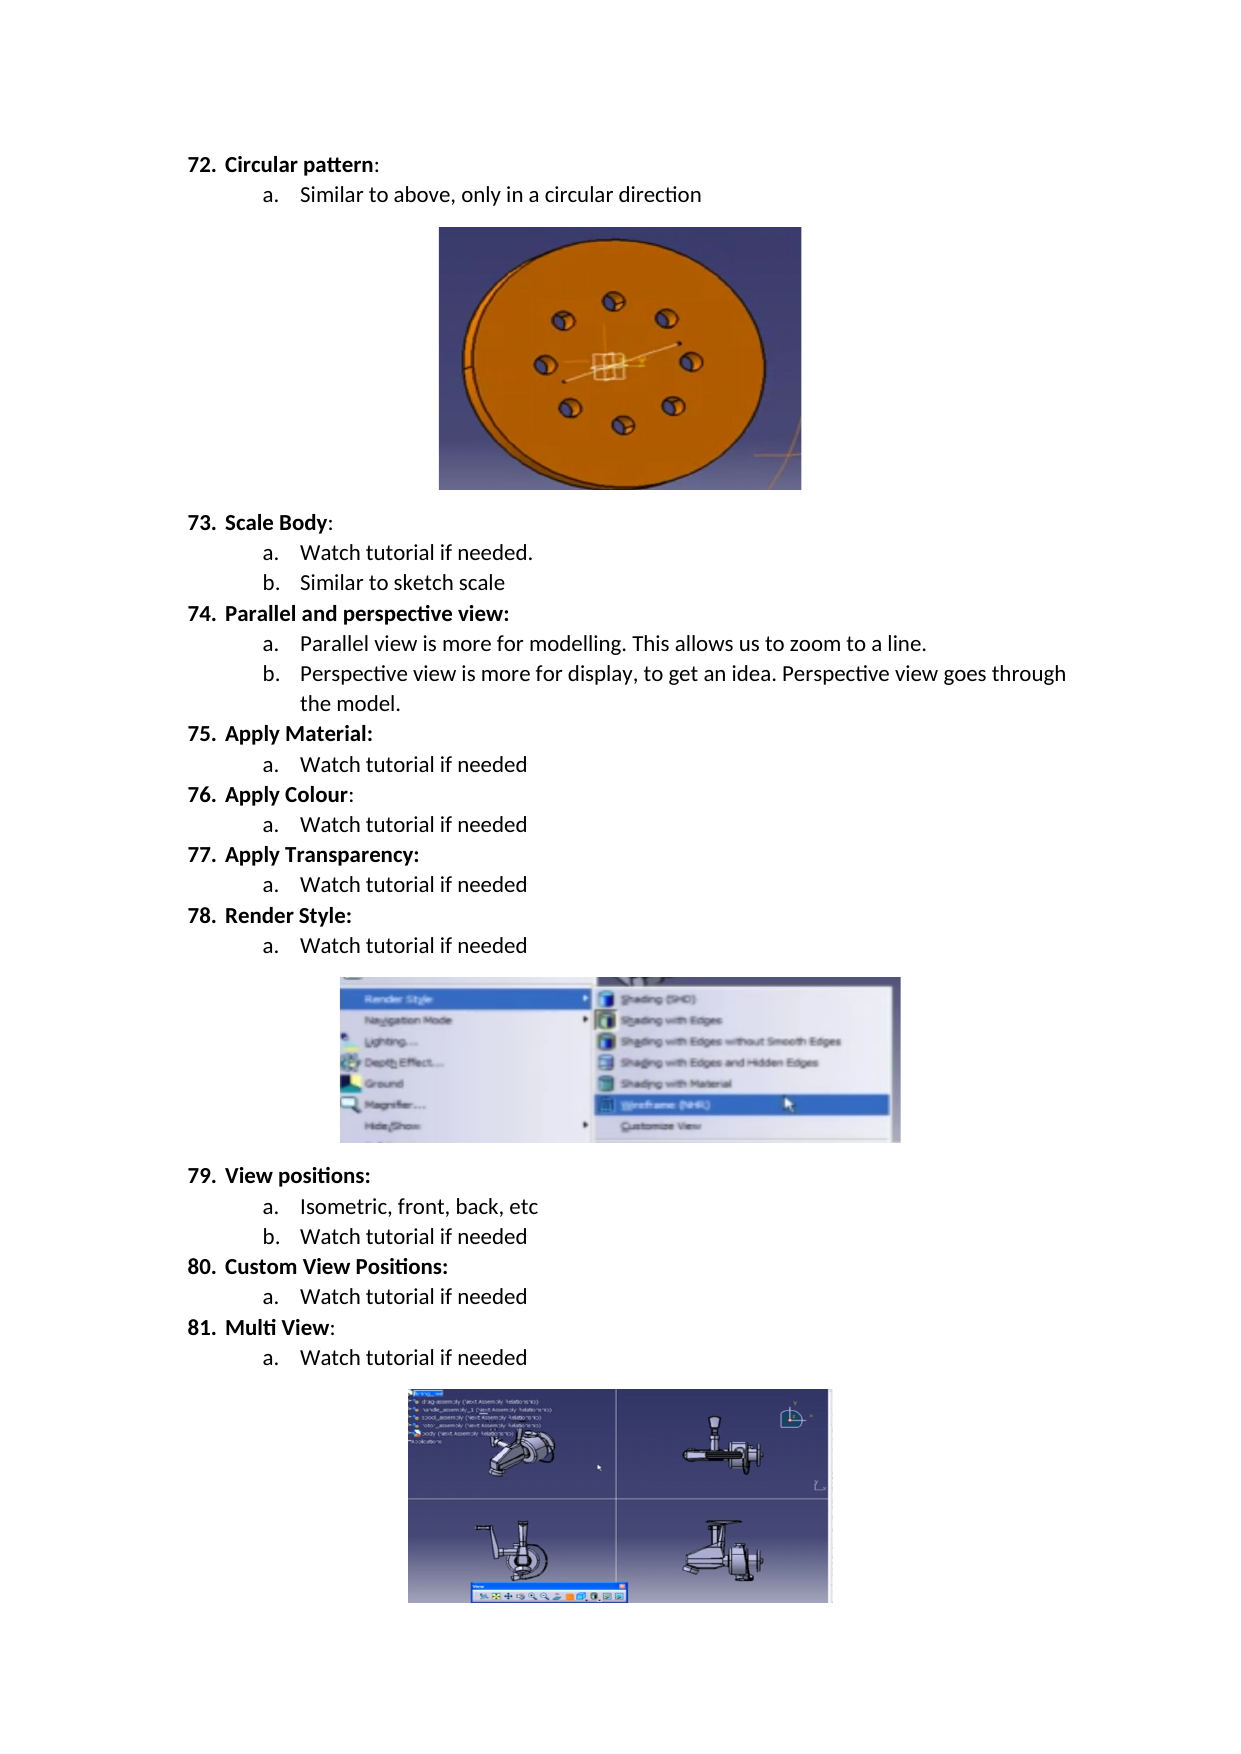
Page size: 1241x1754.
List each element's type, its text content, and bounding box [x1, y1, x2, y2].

list Render Style: [187, 901, 1090, 929]
list Circular pattern: [187, 150, 1090, 178]
list Similar to above, only in a circular direction [262, 180, 1090, 208]
list Parallel and perspective view: [187, 599, 1090, 627]
picture [339, 977, 901, 1143]
list Apply Transparency: [187, 840, 1090, 868]
list Watch tutorial if needed [262, 810, 1090, 838]
list Apply Material: [187, 719, 1090, 747]
list Watch tutorial if needed. [262, 538, 1090, 566]
list View positions: [187, 1162, 1090, 1190]
list Scale Body: [187, 508, 1090, 536]
list Watch tutorial if needed [262, 931, 1090, 959]
list Multi View: [187, 1313, 1090, 1341]
list Watch tutorial if needed [262, 1282, 1090, 1311]
picture [438, 227, 802, 490]
list Watch tutorial if needed [262, 750, 1090, 778]
list Perspective view is more for display, to get an idea. Perspective view goes through the model. [262, 659, 1090, 717]
list Watch tutorial if needed [262, 1222, 1090, 1250]
list Isometric, front, back, etc [262, 1192, 1090, 1220]
list Apply Colour: [187, 780, 1090, 808]
list Watch tutorial if needed [262, 871, 1090, 898]
list Parallel view is more for modelling. This allows us to zoom to a line. [262, 629, 1090, 657]
list Watch tutorial if needed [262, 1343, 1090, 1371]
list Custom View Positions: [187, 1252, 1090, 1280]
list Similar to sketch scale [262, 568, 1090, 596]
picture [408, 1389, 833, 1603]
